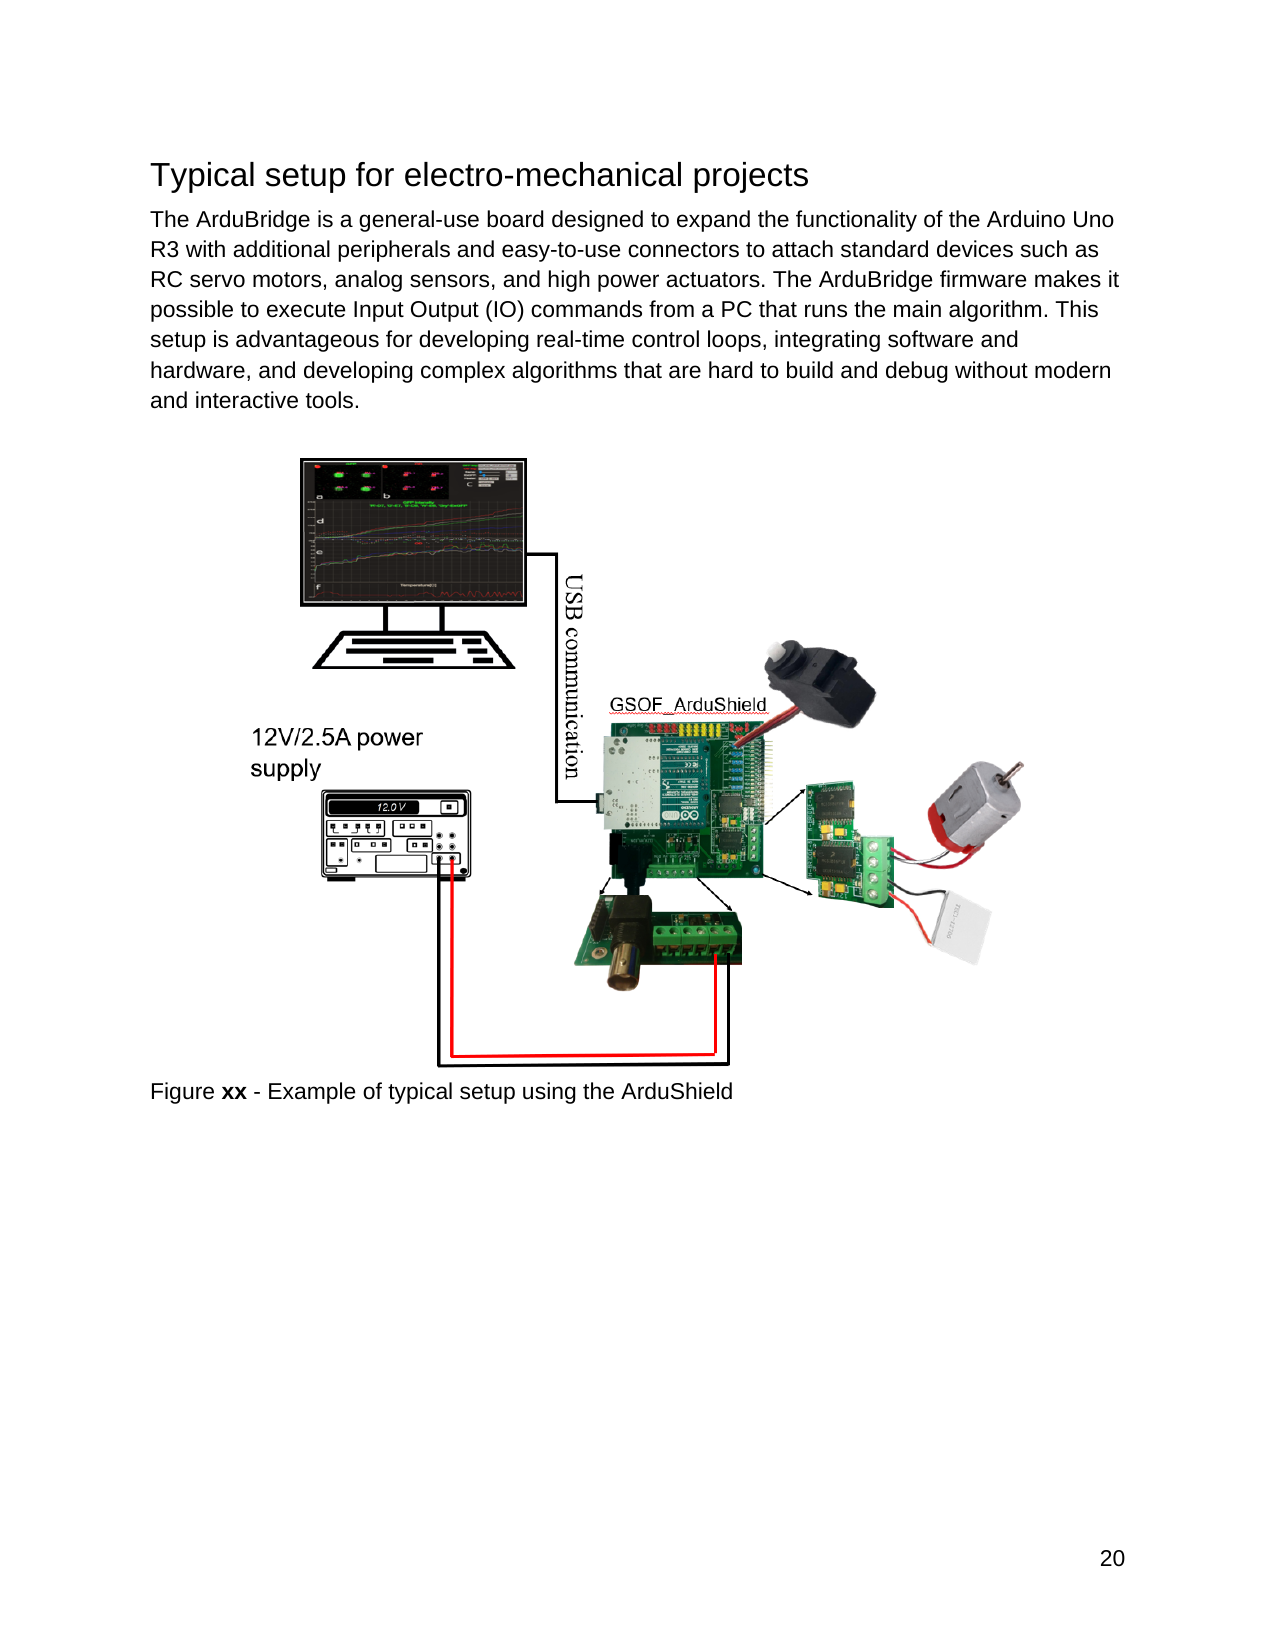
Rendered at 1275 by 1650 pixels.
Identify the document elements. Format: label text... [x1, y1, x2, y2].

picture [237, 447, 1038, 1075]
text Figure xx - Example of typical setup using the ArduShield [150, 1078, 1125, 1104]
text The ArduBridge is a general-use board designed to expand the functionality of the Arduino Uno R3 with additional peripherals and easy-to-use connectors to attach standard devices such as RC servo motors, analog sensors, and high power actuators. The ArduBridge firmware makes it possible to execute Input Output (IO) commands from a PC that runs the main algorithm. This setup is advantageous for developing real-time control loops, integrating software and hardware, and developing complex algorithms that are hard to build and debug without modern and interactive tools. [150, 206, 1125, 413]
subtitle Typical setup for electro-mechanical projects [150, 155, 1125, 193]
